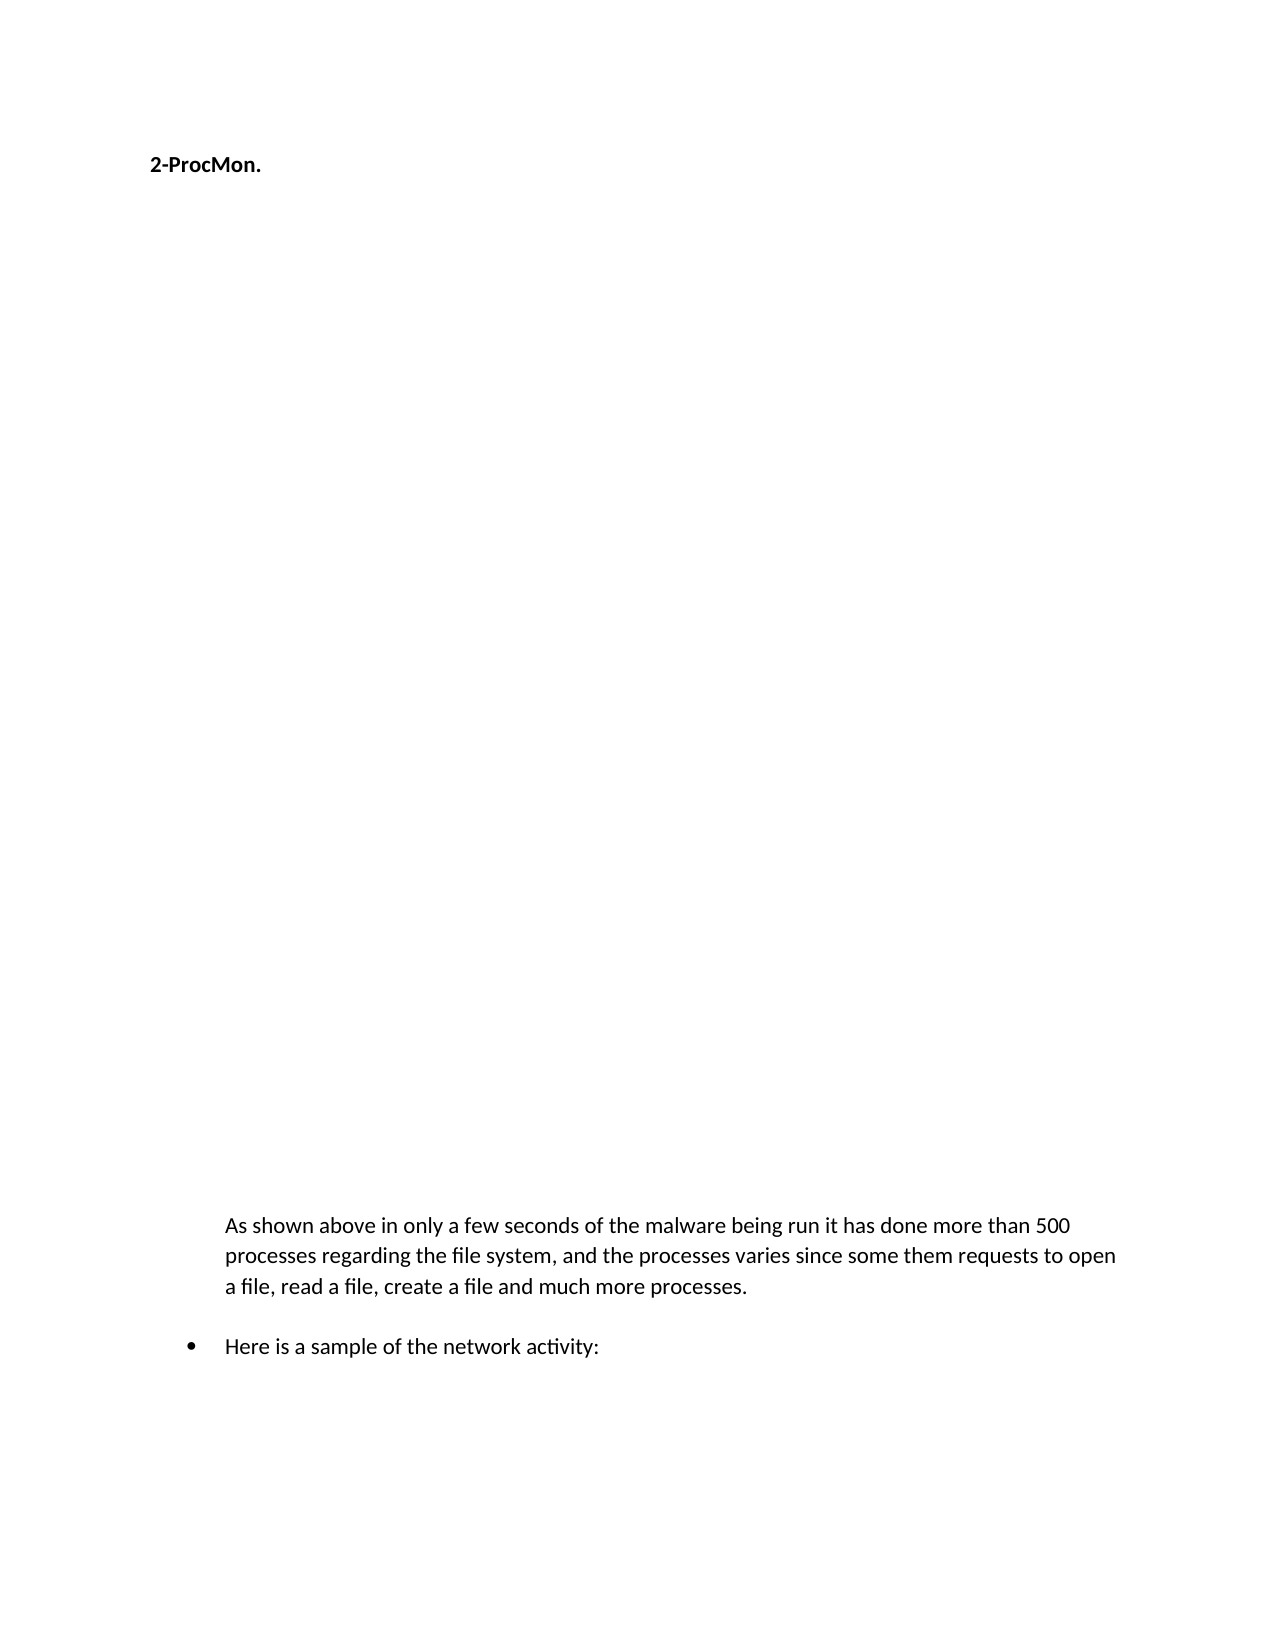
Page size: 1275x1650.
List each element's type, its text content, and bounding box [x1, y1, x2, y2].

list As shown above in only a few seconds of the malware being run it has done more than 500 processes regarding the file system, and the processes varies since some them requests to open a file, read a file, create a file and much more processes. [225, 1211, 1125, 1300]
list Here is a sample of the network activity: [187, 1332, 1125, 1360]
text 2-ProcMon. [150, 150, 1125, 178]
